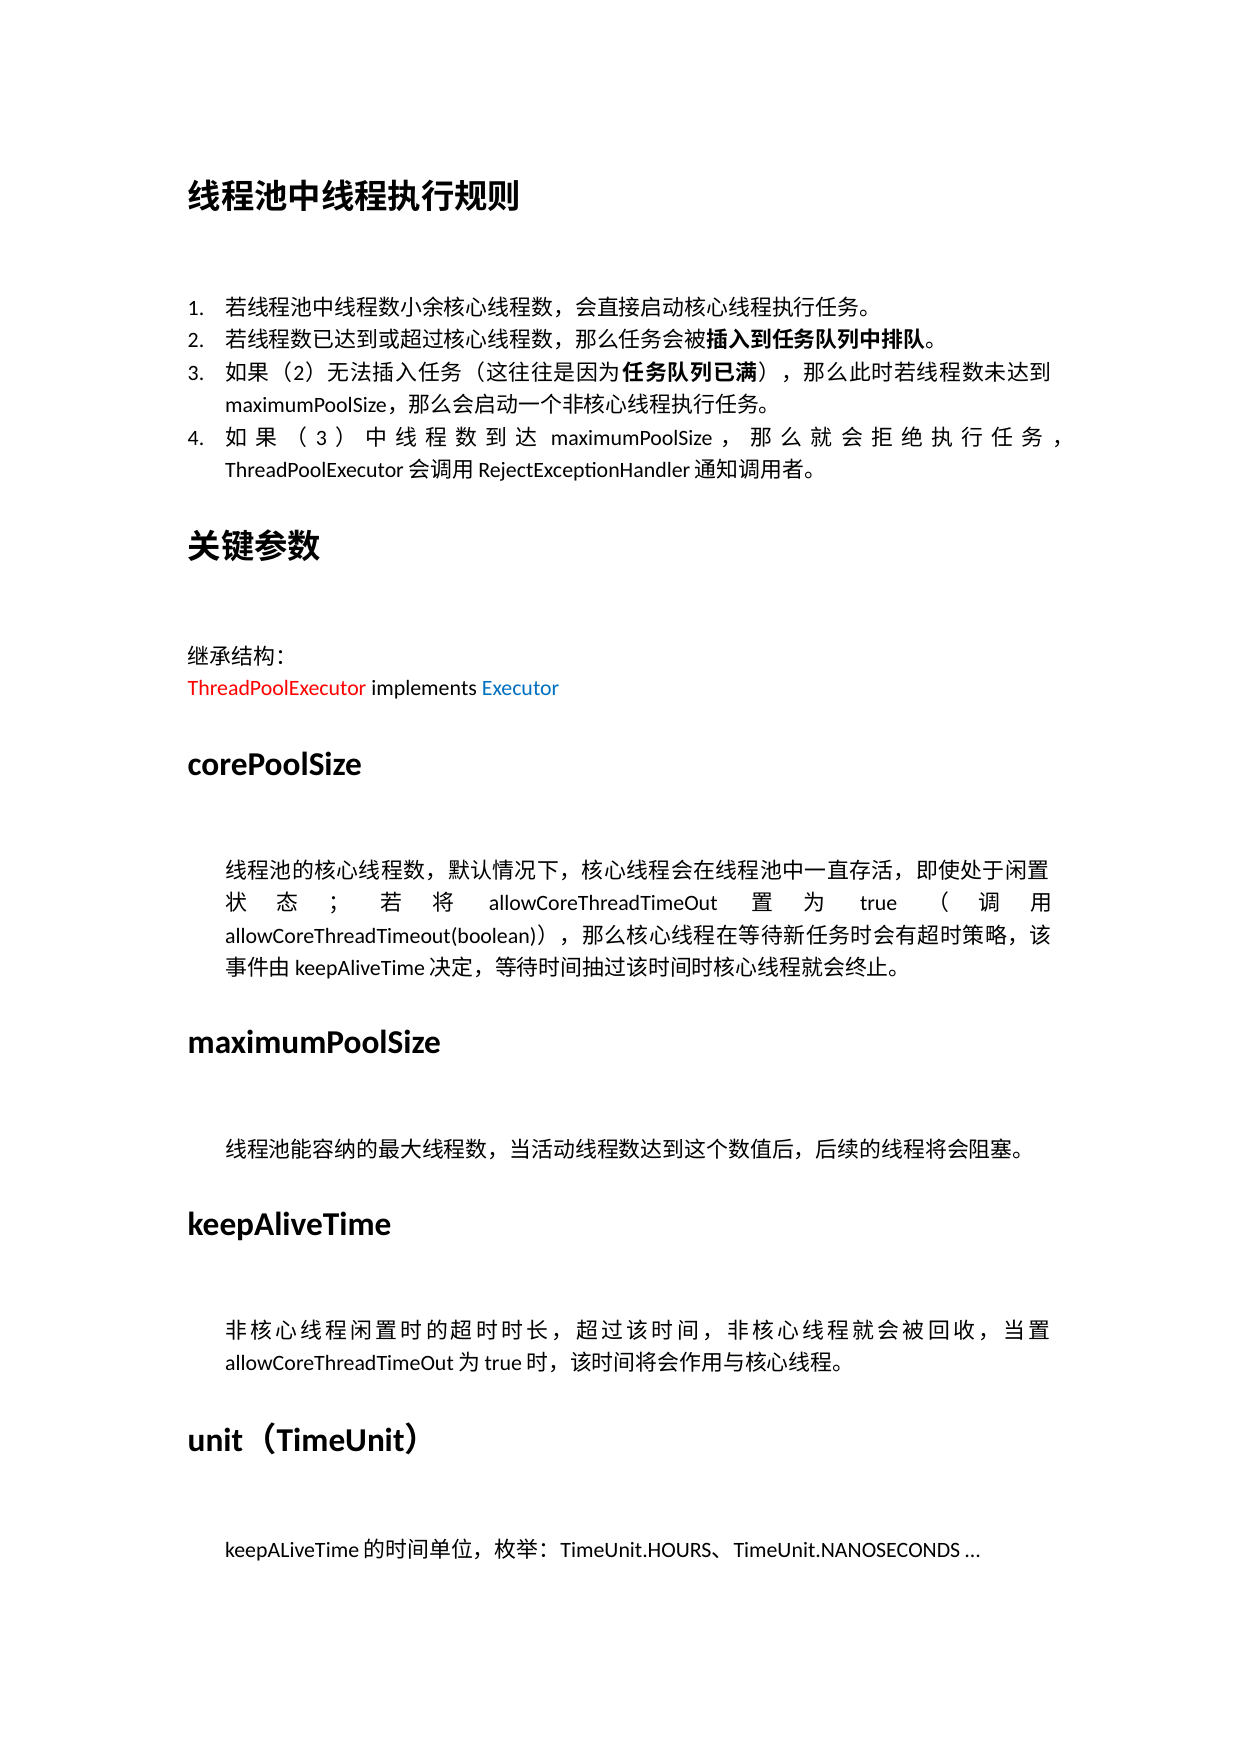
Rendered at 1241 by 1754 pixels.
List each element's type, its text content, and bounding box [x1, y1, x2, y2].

list 若线程池中线程数小余核心线程数，会直接启动核心线程执行任务。 [187, 289, 1053, 322]
list 线程池的核心线程数，默认情况下，核心线程会在线程池中一直存活，即使处于闲置状态；若将allowCoreThreadTimeOut置为true（调用allowCoreThreadTimeout(boolean)），那么核心线程在等待新任务时会有超时策略，该事件由keepAliveTime决定，等待时间抽过该时间时核心线程就会终止。 [225, 852, 1053, 982]
subtitle maximumPoolSize [187, 1009, 1053, 1074]
list 如果（2）无法插入任务（这往往是因为任务队列已满），那么此时若线程数未达到maximumPoolSize，那么会启动一个非核心线程执行任务。 [187, 354, 1053, 419]
subtitle corePoolSize [187, 731, 1053, 796]
text ThreadPoolExecutor implements Executor [187, 671, 1053, 703]
list 线程池能容纳的最大线程数，当活动线程数达到这个数值后，后续的线程将会阻塞。 [225, 1131, 1053, 1164]
list keepALiveTime的时间单位，枚举：TimeUnit.HOURS、TimeUnit.NANOSECONDS … [225, 1532, 1053, 1564]
list 如果（3）中线程数到达maximumPoolSize，那么就会拒绝执行任务，ThreadPoolExecutor会调用RejectExceptionHandler通知调用者。 [187, 419, 1053, 484]
subtitle unit（TimeUnit） [187, 1404, 1053, 1469]
subtitle keepAliveTime [187, 1191, 1053, 1256]
list 若线程数已达到或超过核心线程数，那么任务会被插入到任务队列中排队。 [187, 322, 1053, 354]
text 继承结构： [187, 638, 1053, 671]
subtitle 关键参数 [187, 511, 1053, 576]
subtitle 线程池中线程执行规则 [187, 162, 1053, 227]
list 非核心线程闲置时的超时时长，超过该时间，非核心线程就会被回收，当置allowCoreThreadTimeOut为true时，该时间将会作用与核心线程。 [225, 1312, 1053, 1377]
